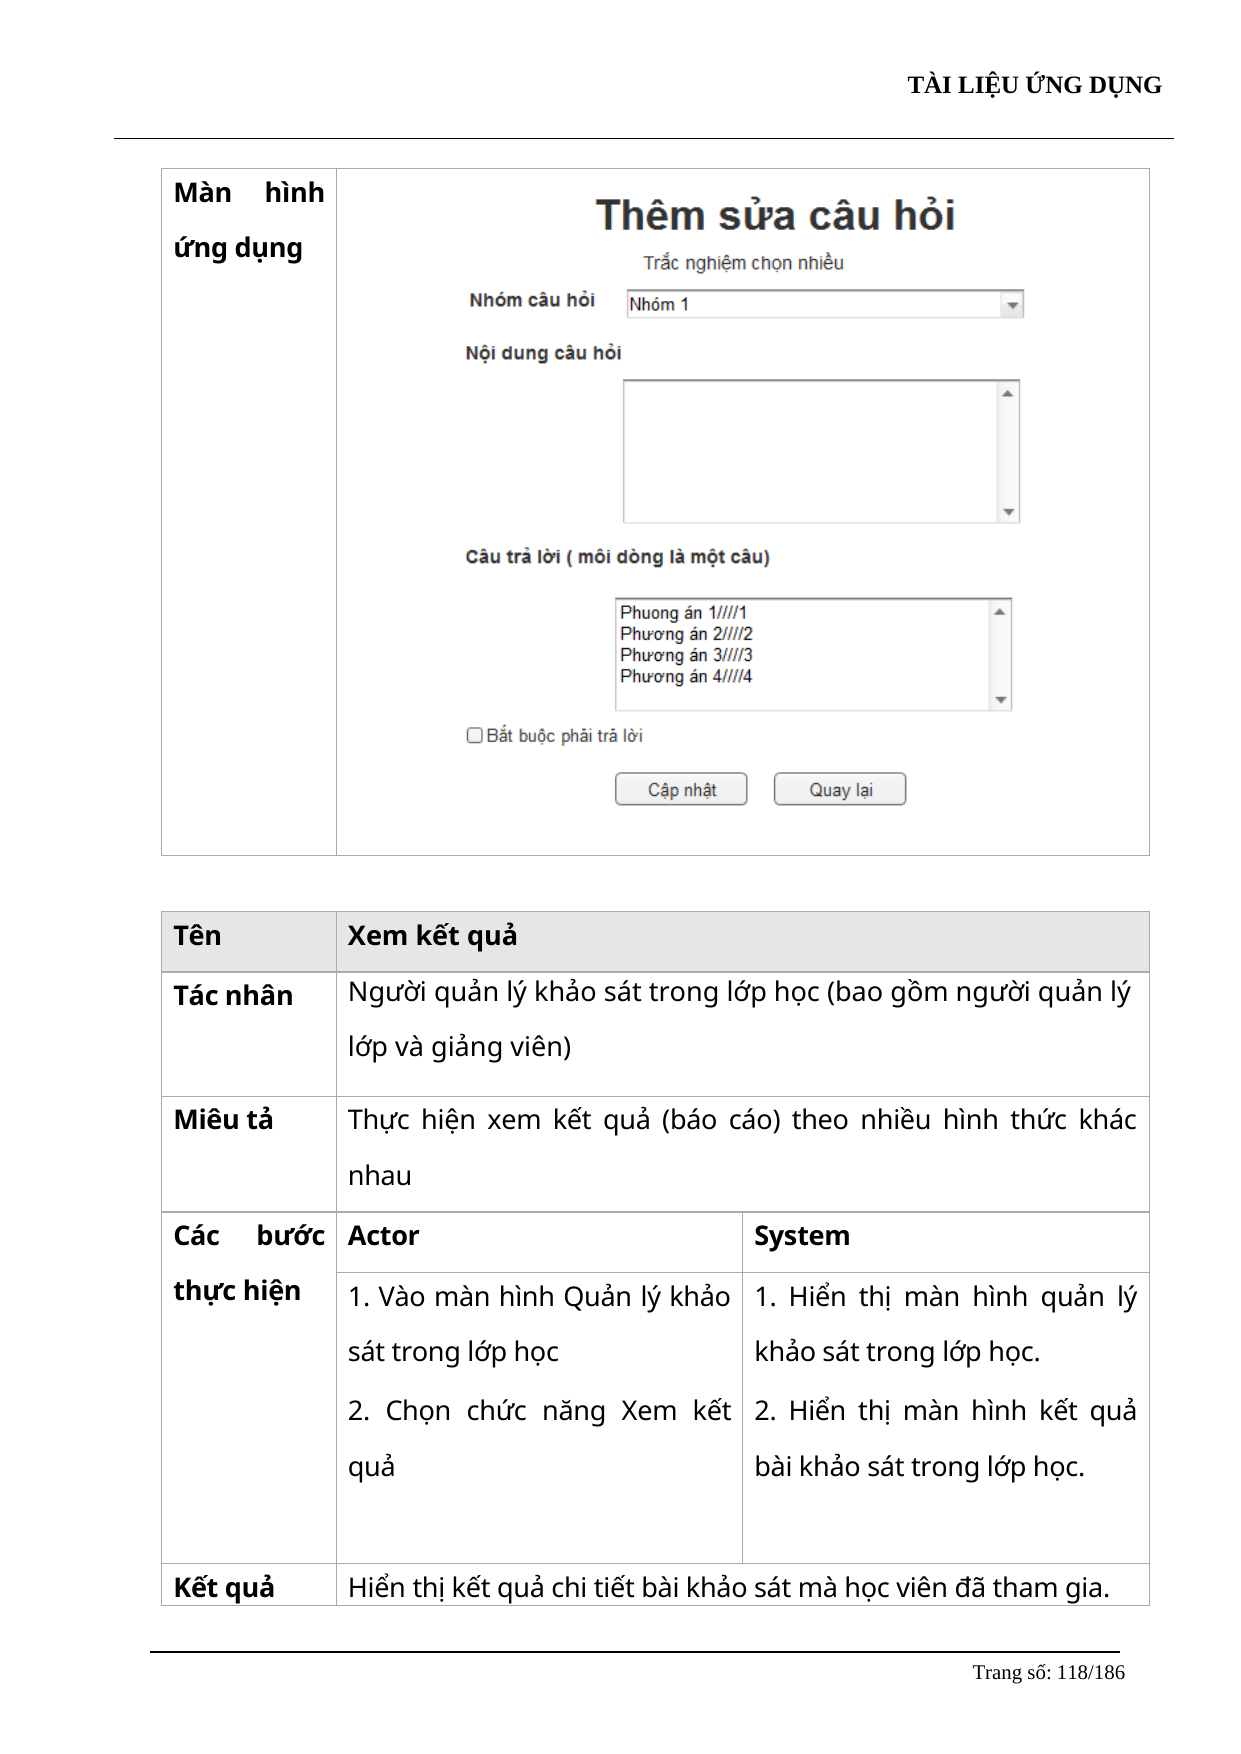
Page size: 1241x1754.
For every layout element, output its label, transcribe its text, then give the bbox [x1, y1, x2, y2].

table_cell Người quản lý khảo sát trong lớp học (bao gồm người quản lý lớp và giảng viên) [337, 973, 1149, 1096]
table_cell Actor [337, 1213, 742, 1272]
table_cell 1. Hiển thị màn hình quản lý khảo sát trong lớp học. 2. Hiển thị màn hình kết quả bài khảo sát trong lớp học. [743, 1273, 1149, 1563]
table_header Tên [162, 912, 336, 971]
table_cell Thực hiện xem kết quả (báo cáo) theo nhiều hình thức khác nhau [337, 1097, 1149, 1211]
table_cell Tác nhân [162, 973, 336, 1096]
table_header Xem kết quả [337, 912, 1149, 971]
table_cell 1. Vào màn hình Quản lý khảo sát trong lớp học 2. Chọn chức năng Xem kết quả [337, 1273, 742, 1563]
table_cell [337, 1564, 1149, 1605]
table_cell Các bước thực hiện [162, 1213, 336, 1563]
table_cell Miêu tả [162, 1097, 336, 1211]
table_cell Màn hình ứng dụng [162, 169, 336, 854]
table_cell System [743, 1213, 1149, 1272]
table_cell [337, 169, 1149, 854]
picture [418, 173, 1068, 836]
table_cell Kết quả [162, 1564, 336, 1605]
